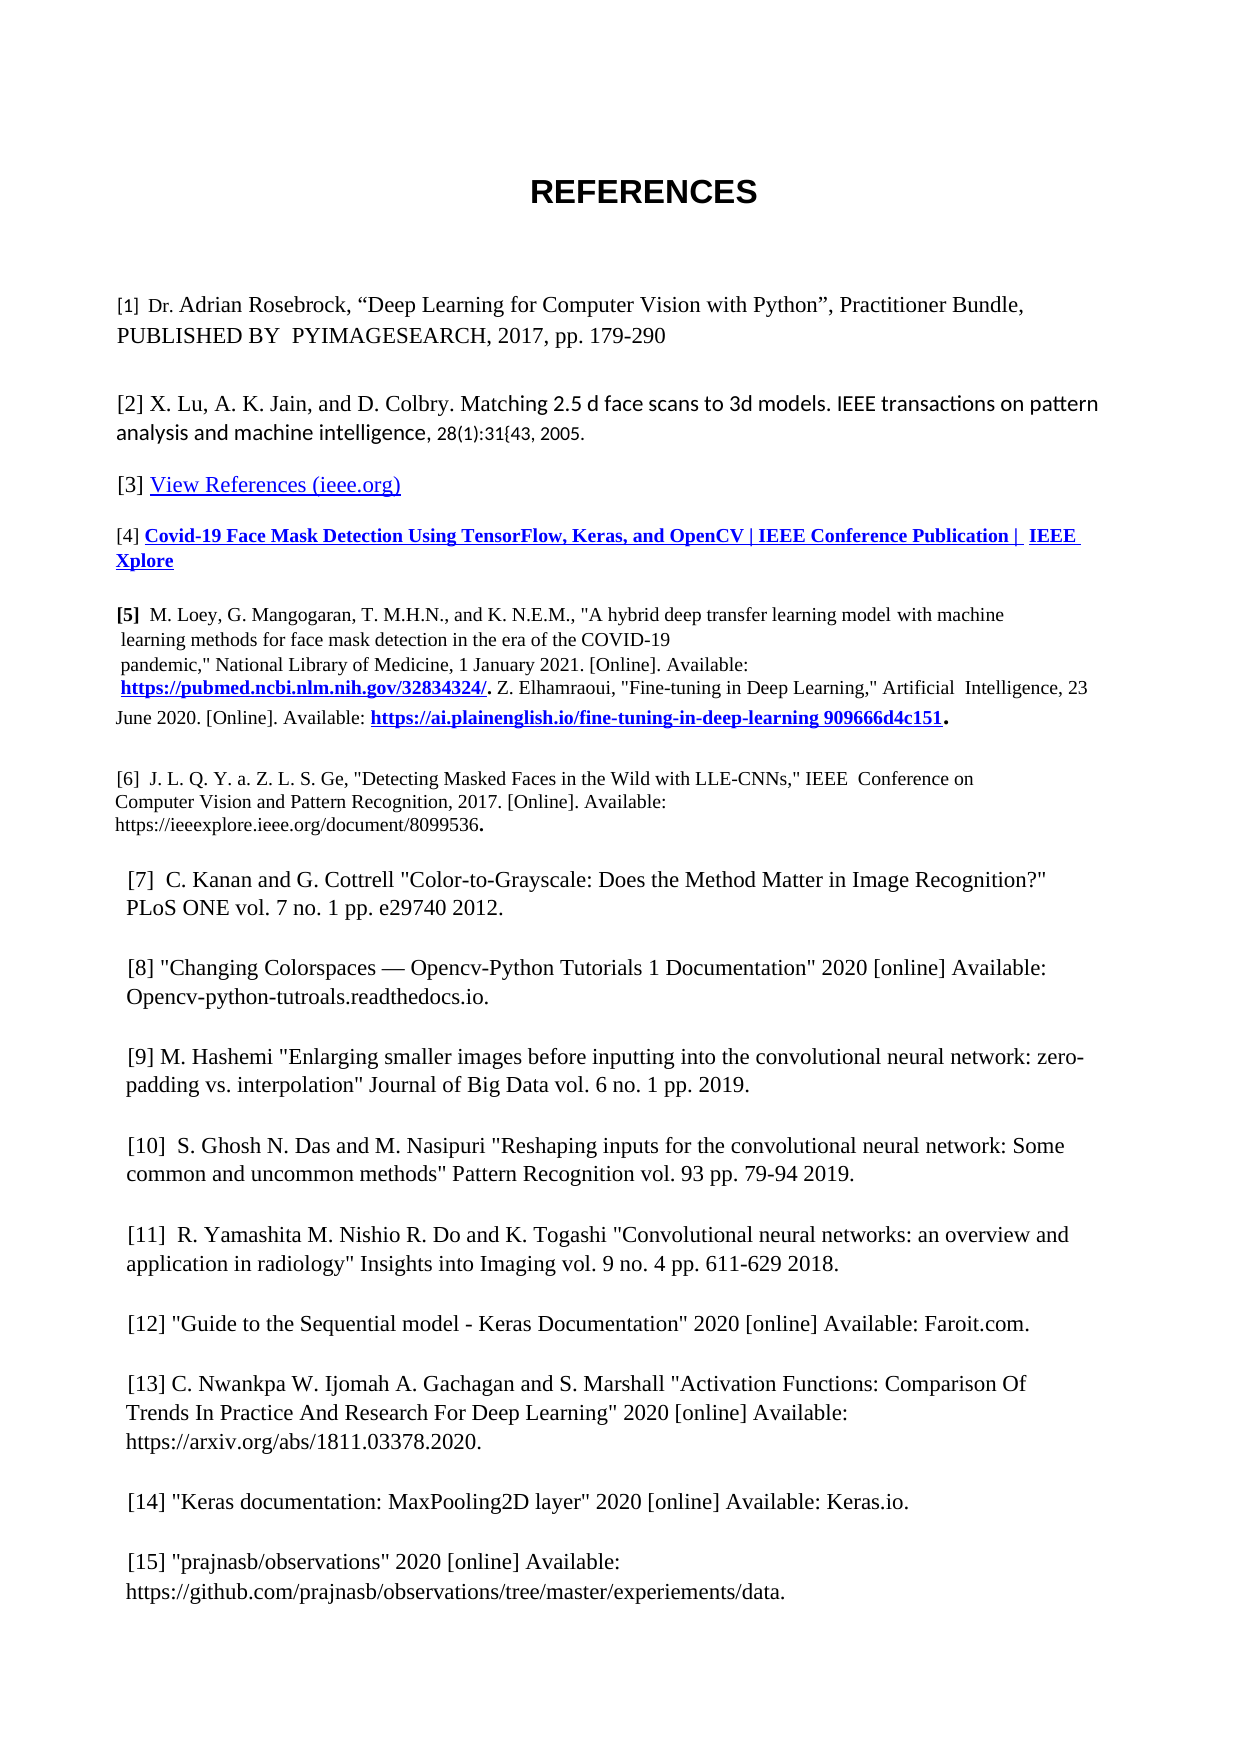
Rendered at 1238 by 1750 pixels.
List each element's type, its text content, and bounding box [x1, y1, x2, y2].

text https://github.com/prajnasb/observations/tree/master/experiements/data. [126, 1578, 1133, 1604]
text [1] Dr. Adrian Rosebrock, “Deep Learning for Computer Vision with Python”, Practitioner Bundle, PUBLISHED BY PYIMAGESEARCH, 2017, pp. 179-290 [117, 291, 1117, 349]
subtitle REFERENCES [152, 172, 1135, 210]
text [13] C. Nwankpa W. Ijomah A. Gachagan and S. Marshall "Activation Functions: Comparison Of Trends In Practice And Research For Deep Learning" 2020 [online] Available: https://arxiv.org/abs/1811.03378.2020. [126, 1370, 1085, 1454]
text [15] "prajnasb/observations" 2020 [online] Available: [127, 1548, 1133, 1574]
text [11] R. Yamashita M. Nishio R. Do and K. Togashi "Convolutional neural networks: an overview and application in radiology" Insights into Imaging vol. 9 no. 4 pp. 611-629 2018. [126, 1221, 1122, 1276]
text https://pubmed.ncbi.nlm.nih.gov/32834324/. Z. Elhamraoui, "Fine-tuning in Deep Learning," Artificial Intelligence, 23 June 2020. [Online]. Available: https://ai.plainenglish.io/fine-tuning-in-deep-learning 909666d4c151. [115, 676, 1095, 730]
text pandemic," National Library of Medicine, 1 January 2021. [Online]. Available: [120, 653, 1133, 676]
text [12] "Guide to the Sequential model - Keras Documentation" 2020 [online] Available: Faroit.com. [127, 1310, 1133, 1336]
text [14] "Keras documentation: MaxPooling2D layer" 2020 [online] Available: Keras.io. [127, 1488, 1133, 1514]
text [6] J. L. Q. Y. a. Z. L. S. Ge, "Detecting Masked Faces in the Wild with LLE-CNNs," IEEE Conference on Computer Vision and Pattern Recognition, 2017. [Online]. Available: https://ieeexplore.ieee.org/document/8099536. [115, 767, 977, 836]
text [8] "Changing Colorspaces — Opencv-Python Tutorials 1 Documentation" 2020 [online] Available: Opencv-python-tutroals.readthedocs.io. [126, 954, 1105, 1009]
text [10] S. Ghosh N. Das and M. Nasipuri "Reshaping inputs for the convolutional neural network: Some common and uncommon methods" Pattern Recognition vol. 93 pp. 79-94 2019. [126, 1132, 1084, 1187]
text [4] Covid-19 Face Mask Detection Using TensorFlow, Keras, and OpenCV | IEEE Conference Publication | IEEE Xplore [115, 524, 1113, 572]
text [3] View References (ieee.org) [117, 472, 1133, 498]
text [7] C. Kanan and G. Cottrell "Color-to-Grayscale: Does the Method Matter in Image Recognition?" PLoS ONE vol. 7 no. 1 pp. e29740 2012. [126, 866, 1099, 921]
text [5] M. Loey, G. Mangogaran, T. M.H.N., and K. N.E.M., "A hybrid deep transfer learning model with machine learning methods for face mask detection in the era of the COVID-19 [116, 603, 1019, 651]
text [2] X. Lu, A. K. Jain, and D. Colbry. Matching 2.5 d face scans to 3d models. IEEE transactions on pattern analysis and machine intelligence, 28(1):31{43, 2005. [116, 389, 1109, 446]
text [9] M. Hashemi "Enlarging smaller images before inputting into the convolutional neural network: zero-padding vs. interpolation" Journal of Big Data vol. 6 no. 1 pp. 2019. [126, 1043, 1102, 1098]
